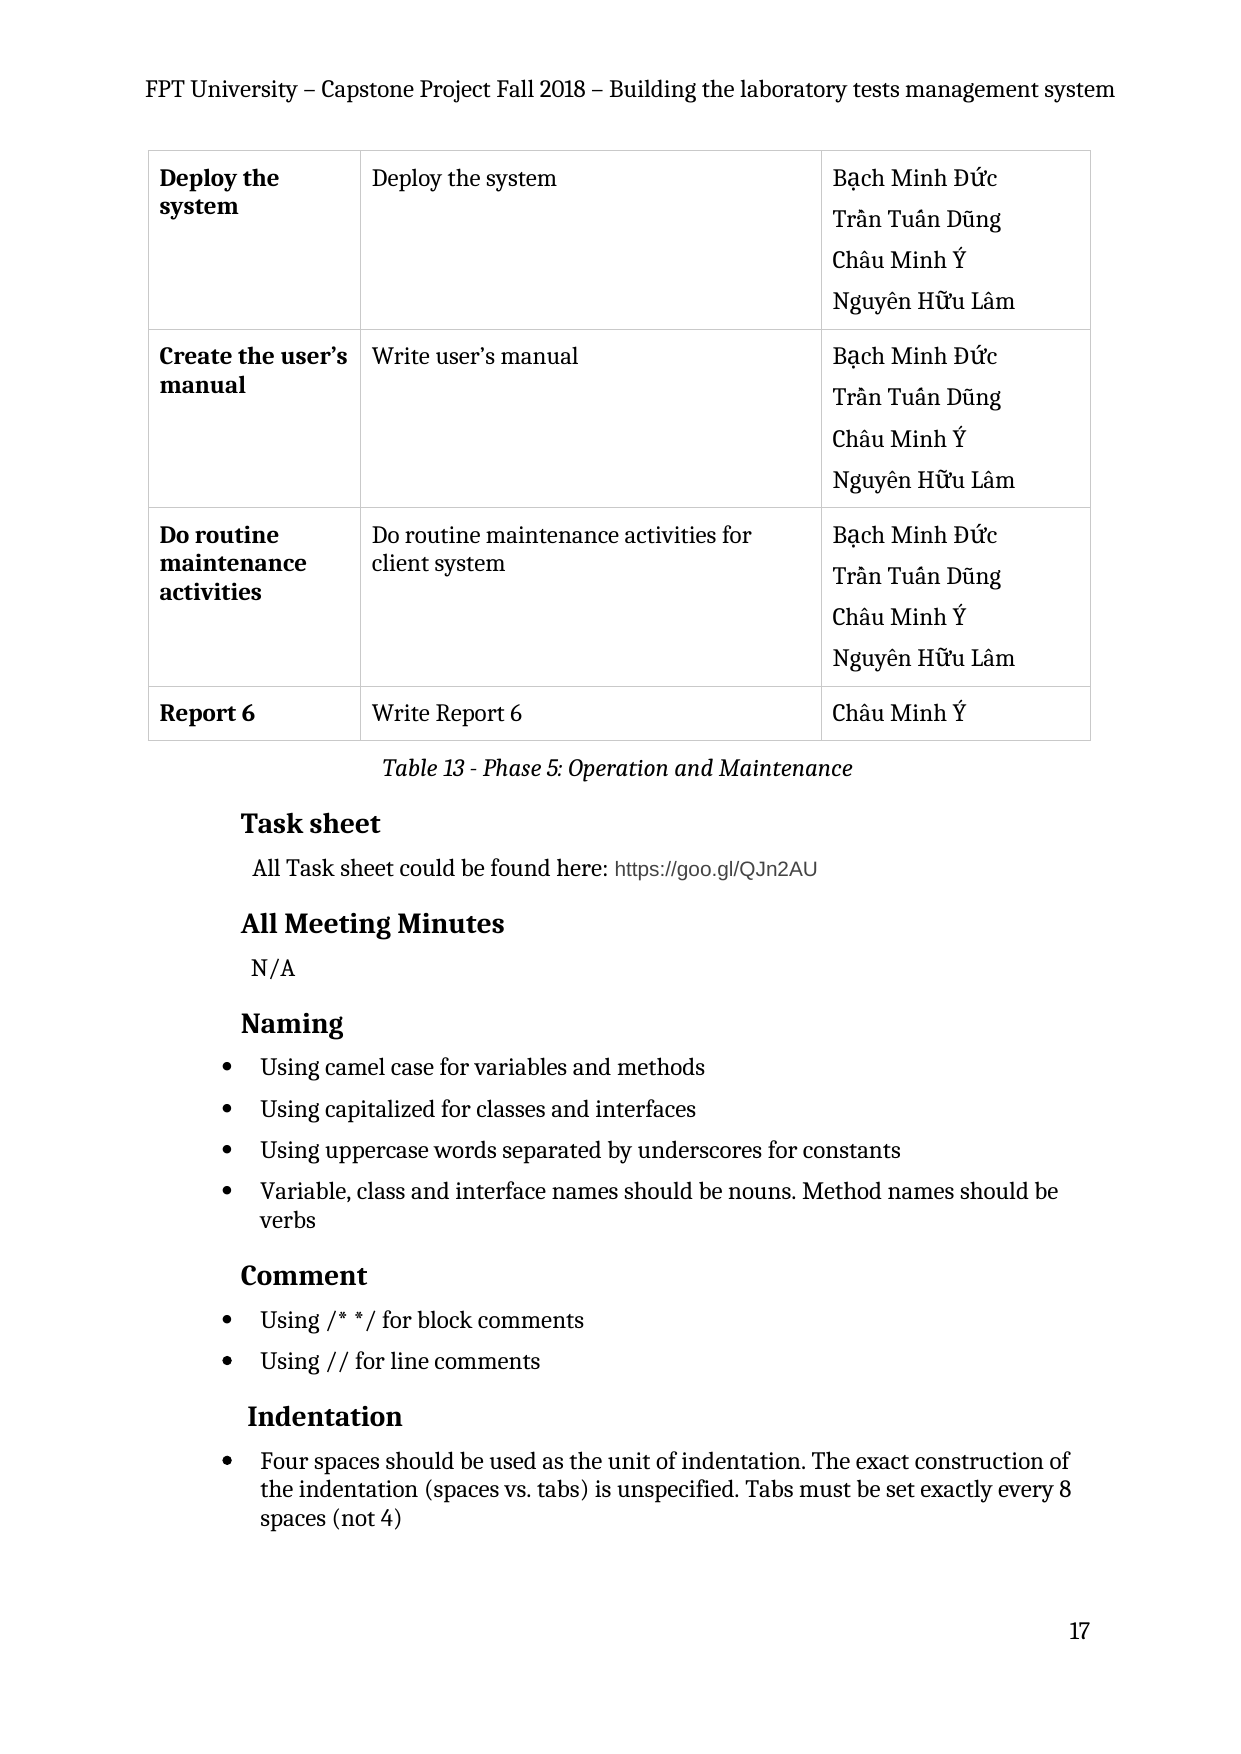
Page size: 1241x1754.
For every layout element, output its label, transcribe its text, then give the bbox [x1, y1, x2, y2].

list Using camel case for variables and methods [223, 1053, 1090, 1082]
table_cell Bạch Minh Đức Trần Tuấn Dũng Châu Minh Ý Nguyên Hữu Lâm [822, 151, 1090, 328]
text N/A [177, 953, 1090, 982]
table_cell Bạch Minh Đức Trần Tuấn Dũng Châu Minh Ý Nguyên Hữu Lâm [822, 508, 1090, 686]
list Comment [241, 1259, 1090, 1293]
table_cell Châu Minh Ý [822, 687, 1090, 740]
list Four spaces should be used as the unit of indentation. The exact construction of the indentation (spaces vs. tabs) is unspecified. Tabs must be set exactly every 8 spaces (not 4) [223, 1447, 1090, 1533]
table_cell Do routine maintenance activities for client system [361, 508, 821, 686]
table_cell Deploy the system [361, 151, 821, 328]
list Using capitalized for classes and interfaces [223, 1094, 1090, 1123]
list Naming [241, 1007, 1090, 1041]
table_cell Write Report 6 [361, 687, 821, 740]
list Task sheet [241, 808, 1090, 841]
list Using // for line comments [223, 1347, 1090, 1376]
table_cell Bạch Minh Đức Trần Tuấn Dũng Châu Minh Ý Nguyên Hữu Lâm [822, 330, 1090, 507]
table_cell Report 6 [149, 687, 360, 740]
table_cell Write user’s manual [361, 330, 821, 507]
list Variable, class and interface names should be nouns. Method names should be verbs [223, 1177, 1090, 1234]
list Indentation [241, 1401, 1090, 1434]
table_cell Deploy the system [149, 151, 360, 328]
list Using /* */ for block comments [223, 1306, 1090, 1334]
list All Meeting Minutes [241, 907, 1090, 941]
table_cell Create the user’s manual [149, 330, 360, 507]
table_cell Do routine maintenance activities [149, 508, 360, 686]
list Using uppercase words separated by underscores for constants [223, 1136, 1090, 1164]
text All Task sheet could be found here: https://goo.gl/QJn2AU [177, 854, 1090, 882]
